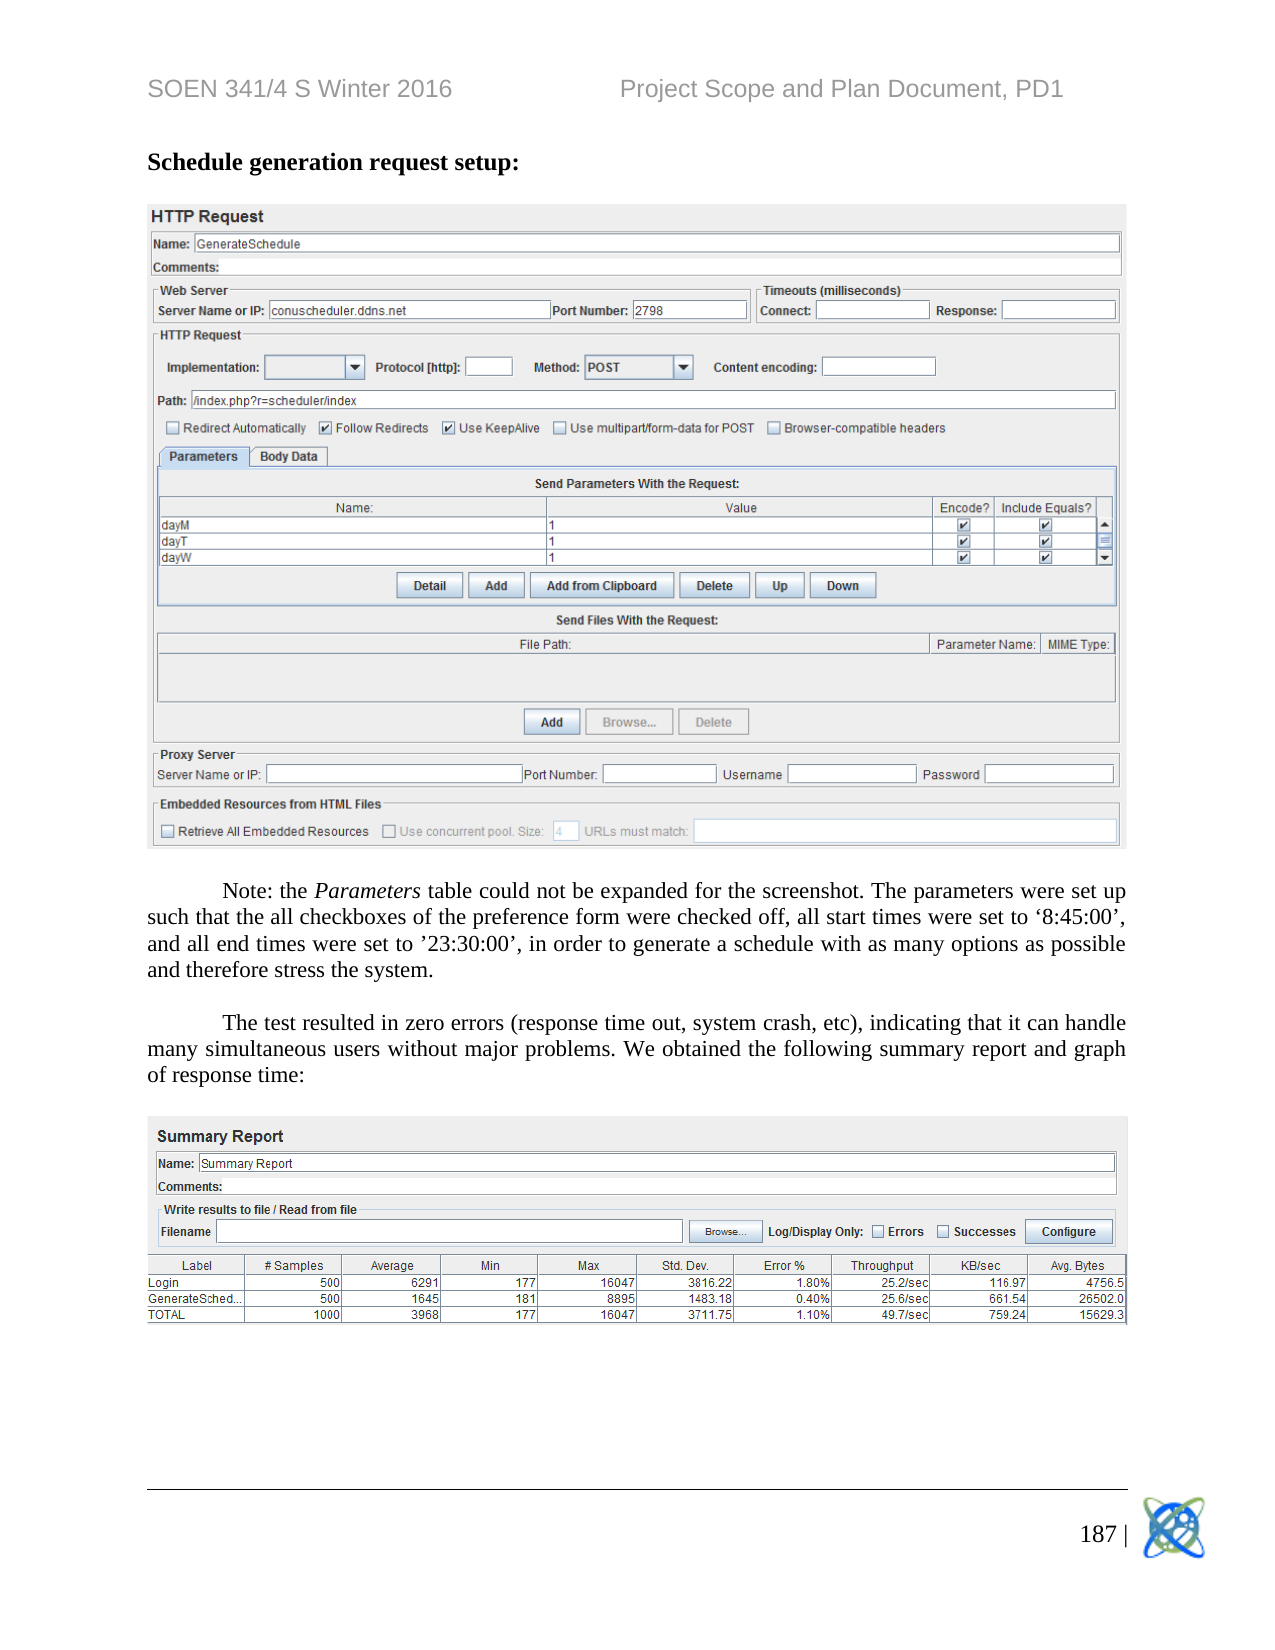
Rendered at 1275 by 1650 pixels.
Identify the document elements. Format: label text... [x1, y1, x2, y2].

picture [147, 1116, 1128, 1325]
picture [147, 204, 1127, 849]
text Note: the Parameters table could not be expanded for the screenshot. The parameters were set up such that the all checkboxes of the preference form were checked off, all start times were set to ‘8:45:00’, and all end times were set to ’23:30:00’, in order to generate a schedule with as many options as possible and therefore stress the system. [147, 877, 1128, 982]
text The test resulted in zero errors (response time out, system crash, etc), indicating that it can handle many simultaneous users without major problems. We obtained the following summary report and graph of response time: [147, 1009, 1128, 1088]
text Schedule generation request setup: [147, 147, 1128, 176]
picture [1123, 1490, 1224, 1566]
